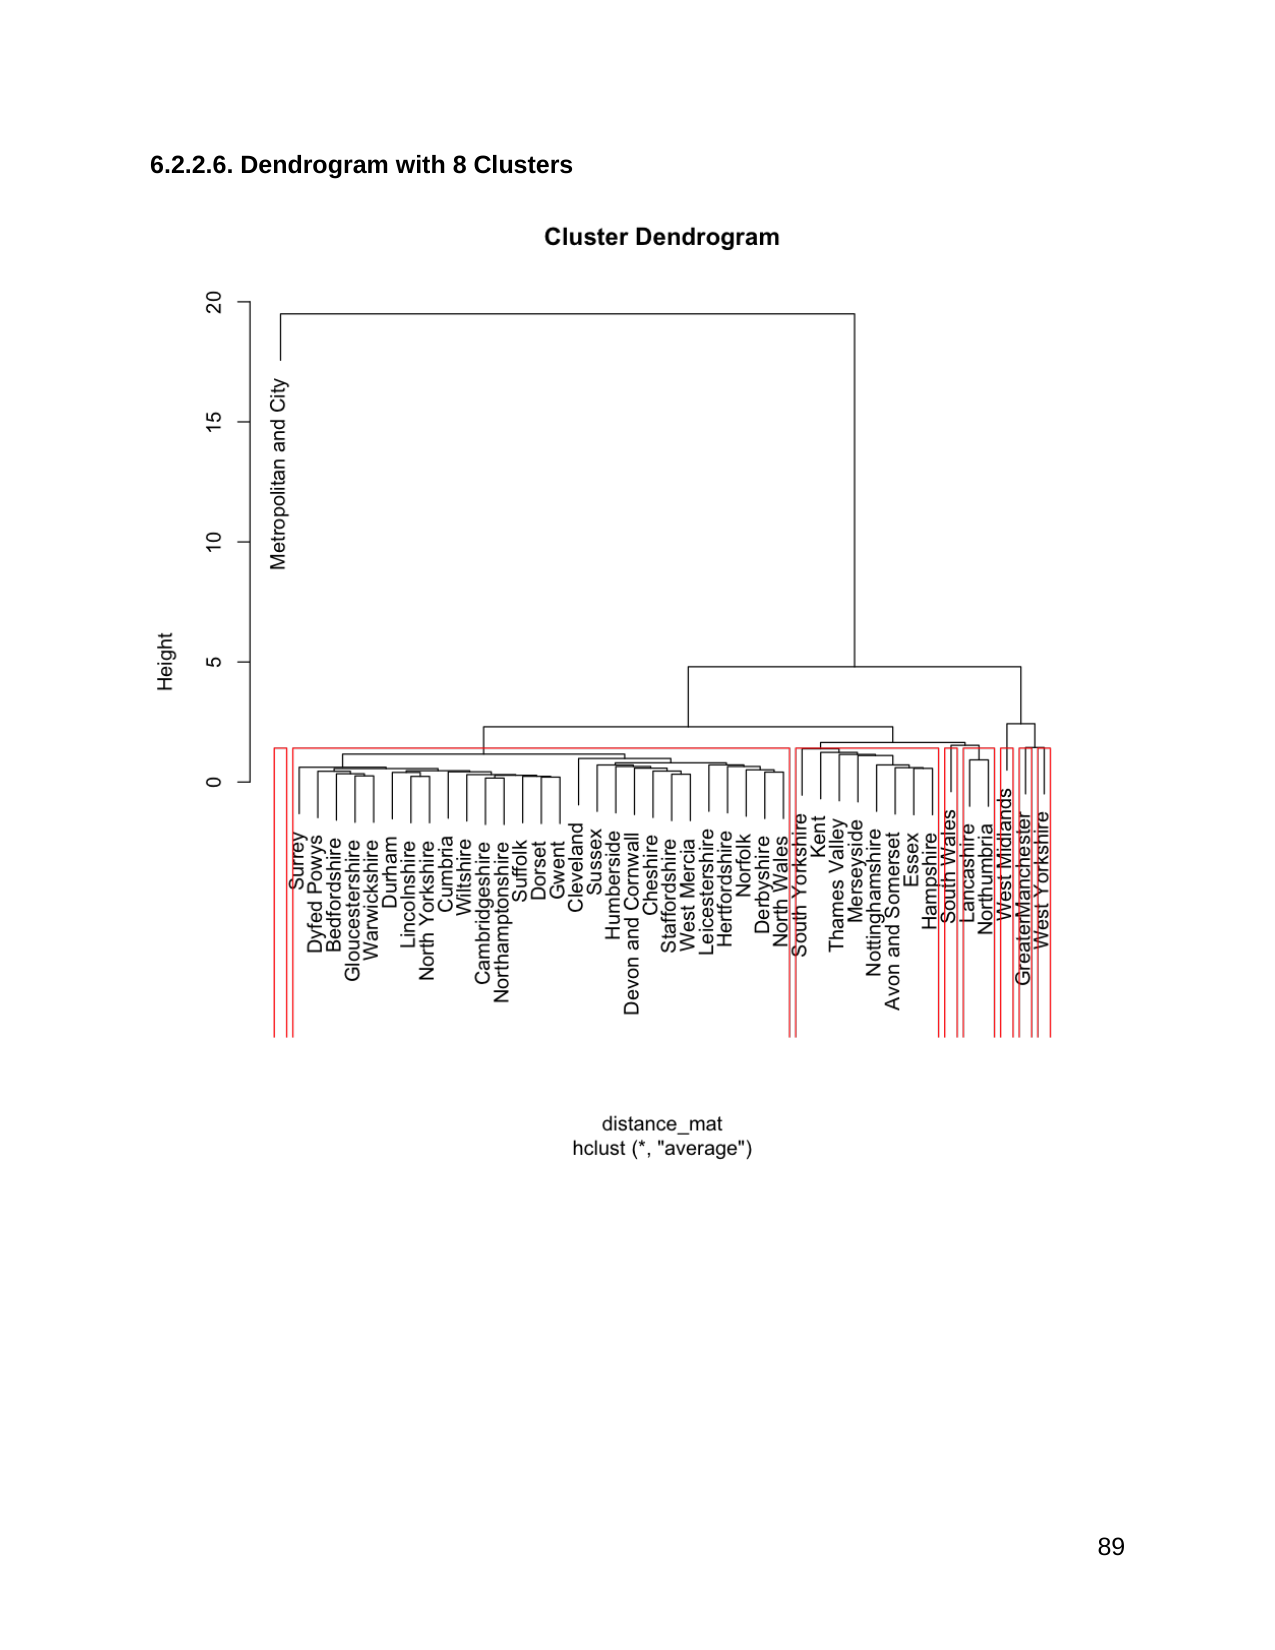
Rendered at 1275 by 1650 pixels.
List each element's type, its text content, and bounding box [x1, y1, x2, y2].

subtitle 6.2.2.6. Dendrogram with 8 Clusters [150, 150, 1125, 179]
picture [150, 187, 1125, 1162]
